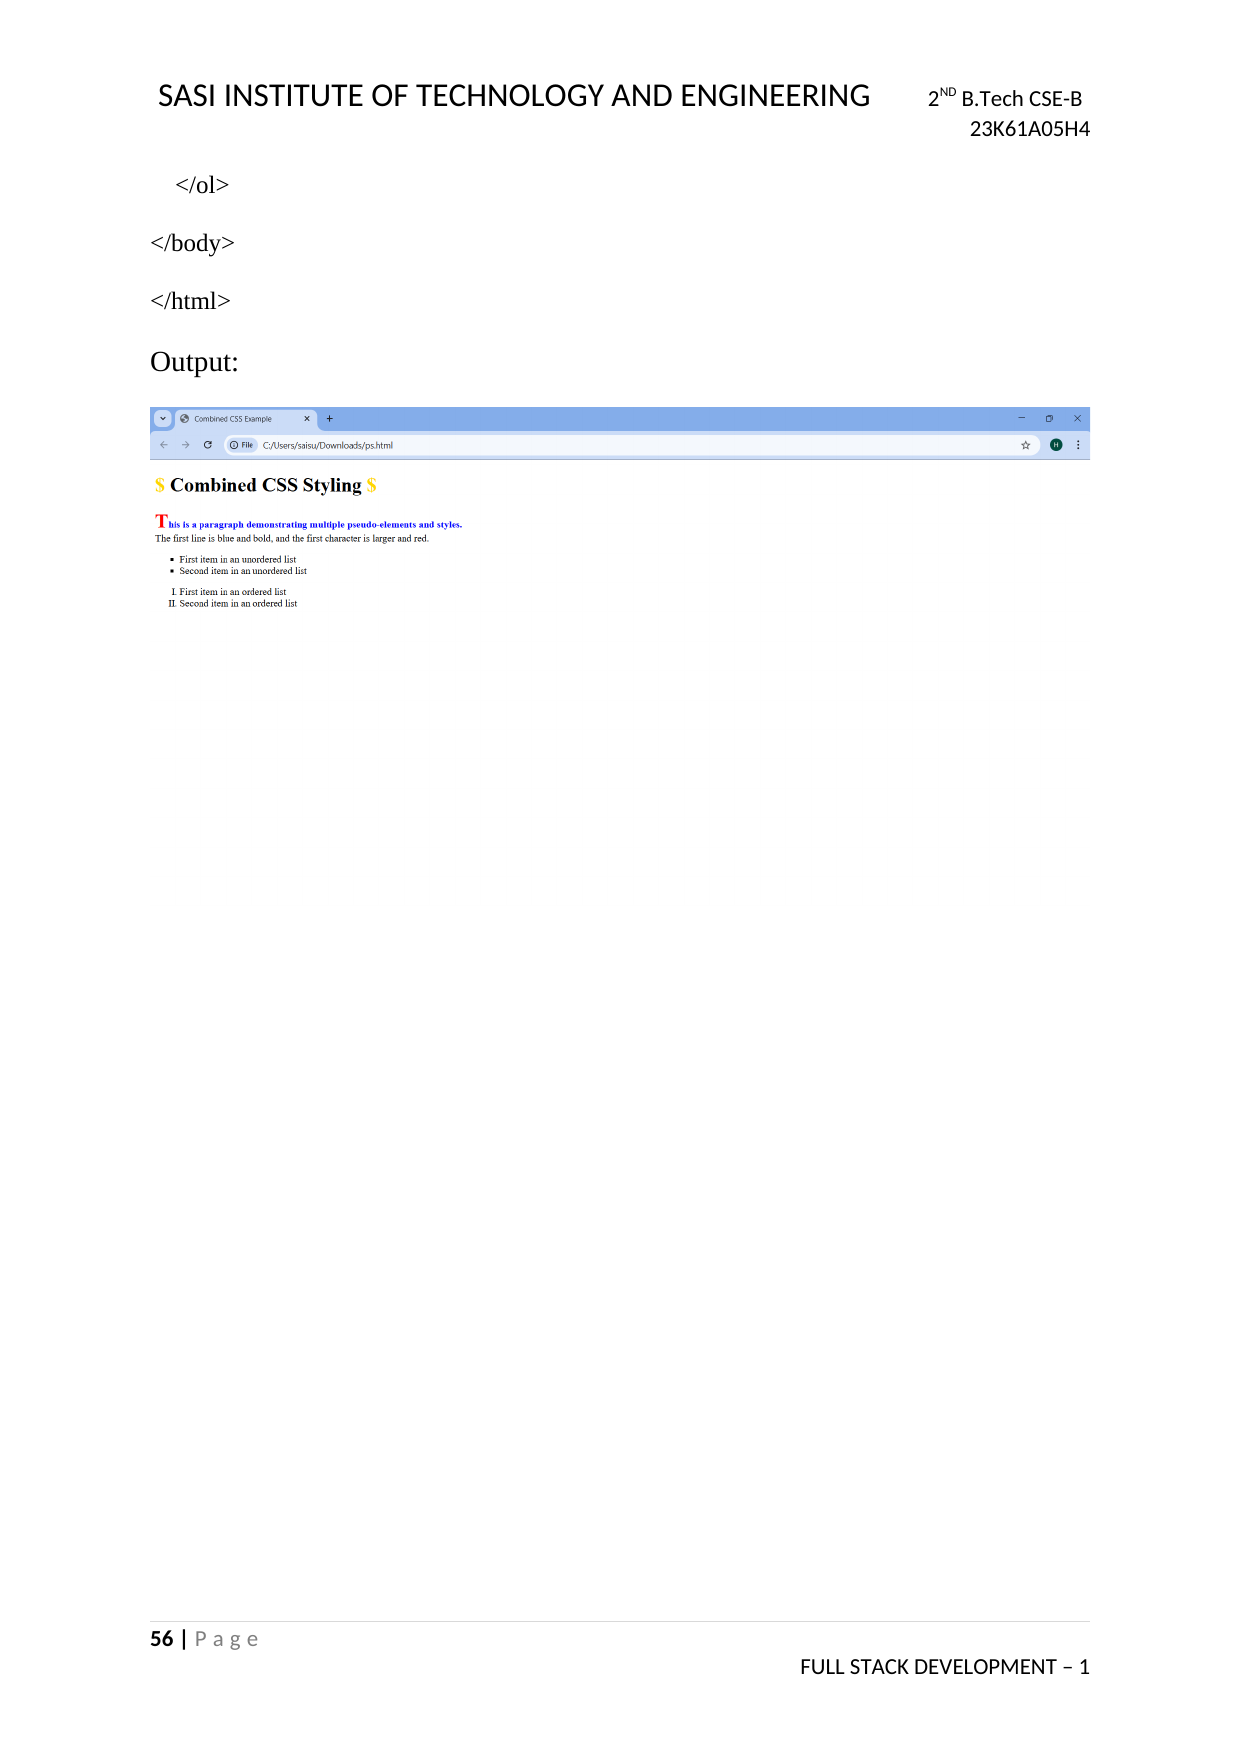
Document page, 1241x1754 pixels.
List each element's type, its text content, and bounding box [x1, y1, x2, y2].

text Output: [150, 344, 1090, 378]
text </html> [150, 286, 1090, 315]
picture [150, 407, 1091, 906]
text </body> [150, 228, 1090, 257]
text </ol> [150, 171, 1090, 199]
